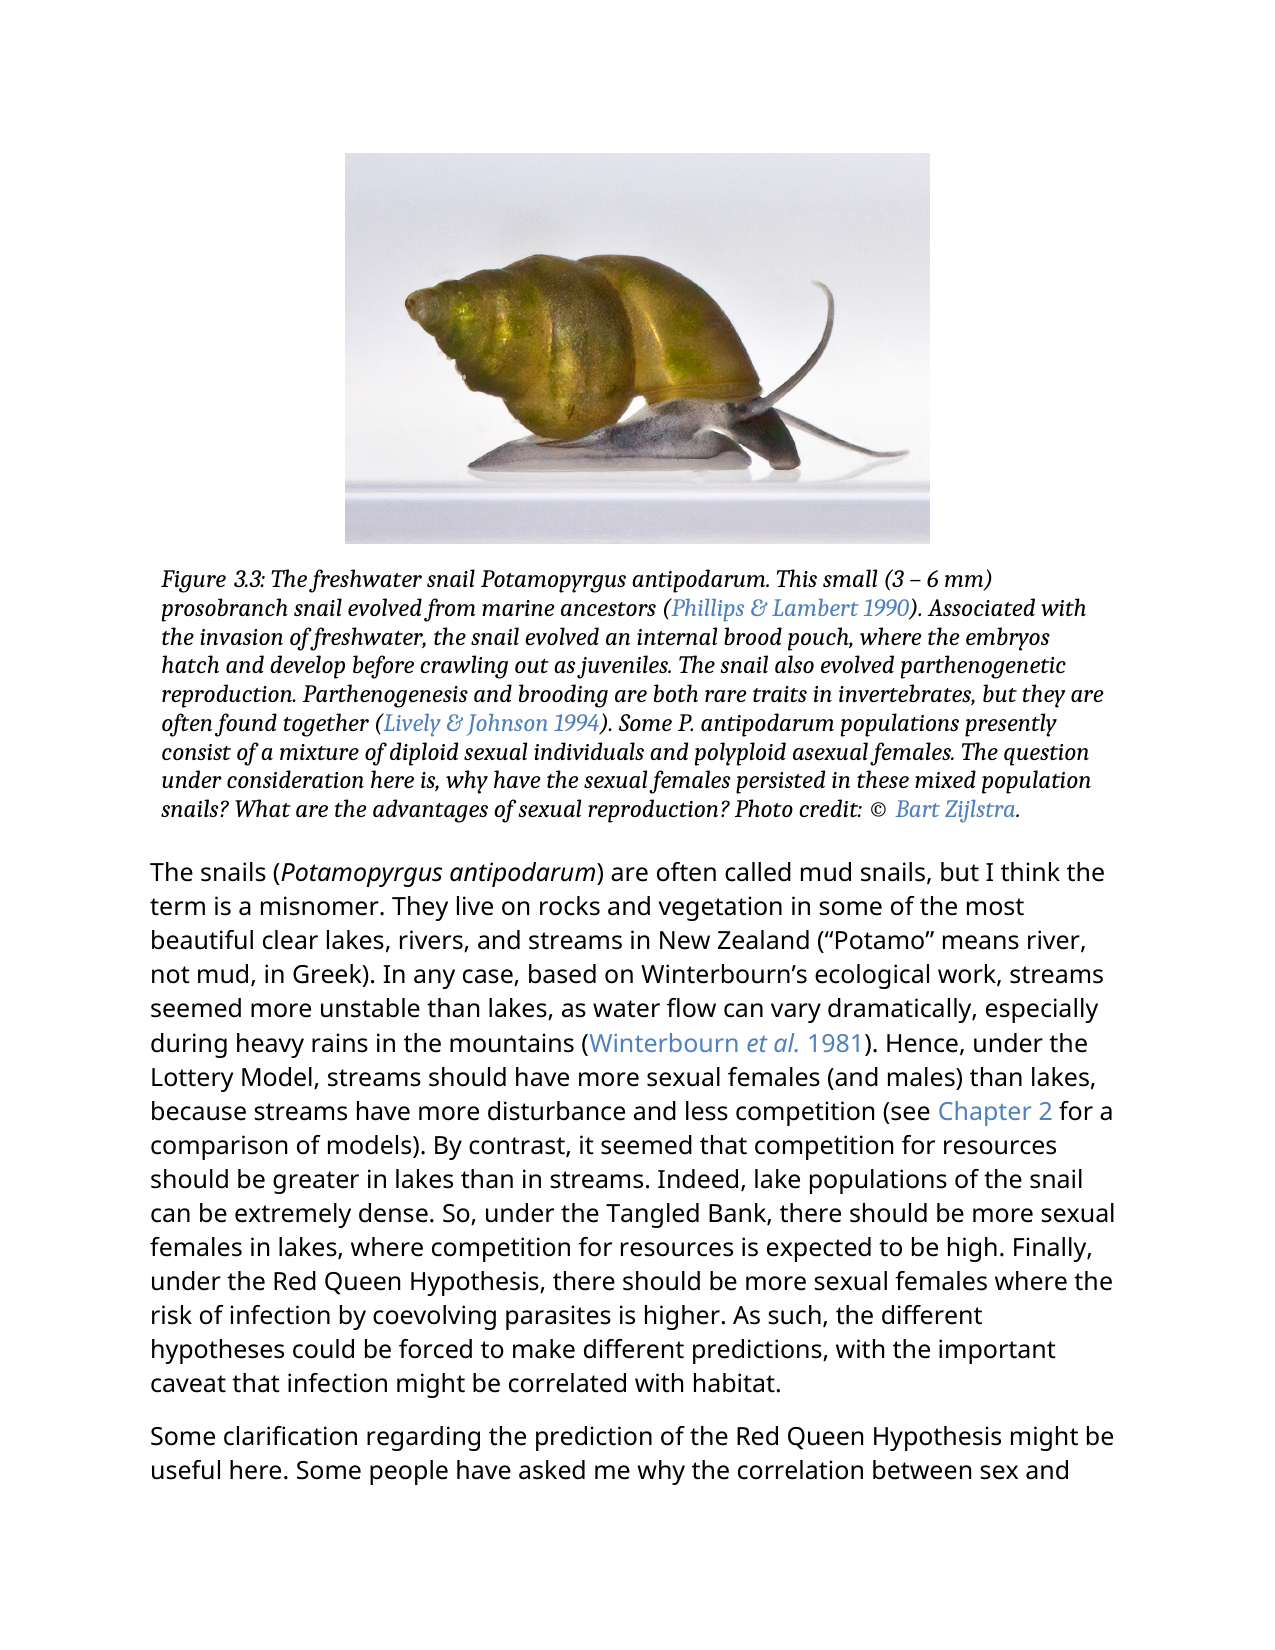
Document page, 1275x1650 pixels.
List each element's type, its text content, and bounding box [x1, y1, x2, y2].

picture [345, 153, 930, 544]
table_header Figure 3.3: The freshwater snail Potamopyrgus antipodarum. This small (3 – 6 mm) prosobranch snail evolved from marine ancestors (Phillips & Lambert 1990). Associated with the invasion of freshwater, the snail evolved an internal brood pouch, where the embryos hatch and develop before crawling out as juveniles. The snail also evolved parthenogenetic reproduction. Parthenogenesis and brooding are both rare traits in invertebrates, but they are often found together (Lively & Johnson 1994). Some P. antipodarum populations presently consist of a mixture of diploid sexual individuals and polyploid asexual females. The question under consideration here is, why have the sexual females persisted in these mixed population snails? What are the advantages of sexual reproduction? Photo credit: © Bart Zijlstra. [150, 150, 1125, 836]
text The snails (Potamopyrgus antipodarum) are often called mud snails, but I think the term is a misnomer. They live on rocks and vegetation in some of the most beautiful clear lakes, rivers, and streams in New Zealand (“Potamo” means river, not mud, in Greek). In any case, based on Winterbourn’s ecological work, streams seemed more unstable than lakes, as water flow can vary dramatically, especially during heavy rains in the mountains (Winterbourn et al. 1981). Hence, under the Lottery Model, streams should have more sexual females (and males) than lakes, because streams have more disturbance and less competition (see Chapter 2 for a comparison of models). By contrast, it seemed that competition for resources should be greater in lakes than in streams. Indeed, lake populations of the snail can be extremely dense. So, under the Tangled Bank, there should be more sexual females in lakes, where competition for resources is expected to be high. Finally, under the Red Queen Hypothesis, there should be more sexual females where the risk of infection by coevolving parasites is higher. As such, the different hypotheses could be forced to make different predictions, with the important caveat that infection might be correlated with habitat. [150, 855, 1125, 1400]
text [150, 1419, 1125, 1487]
